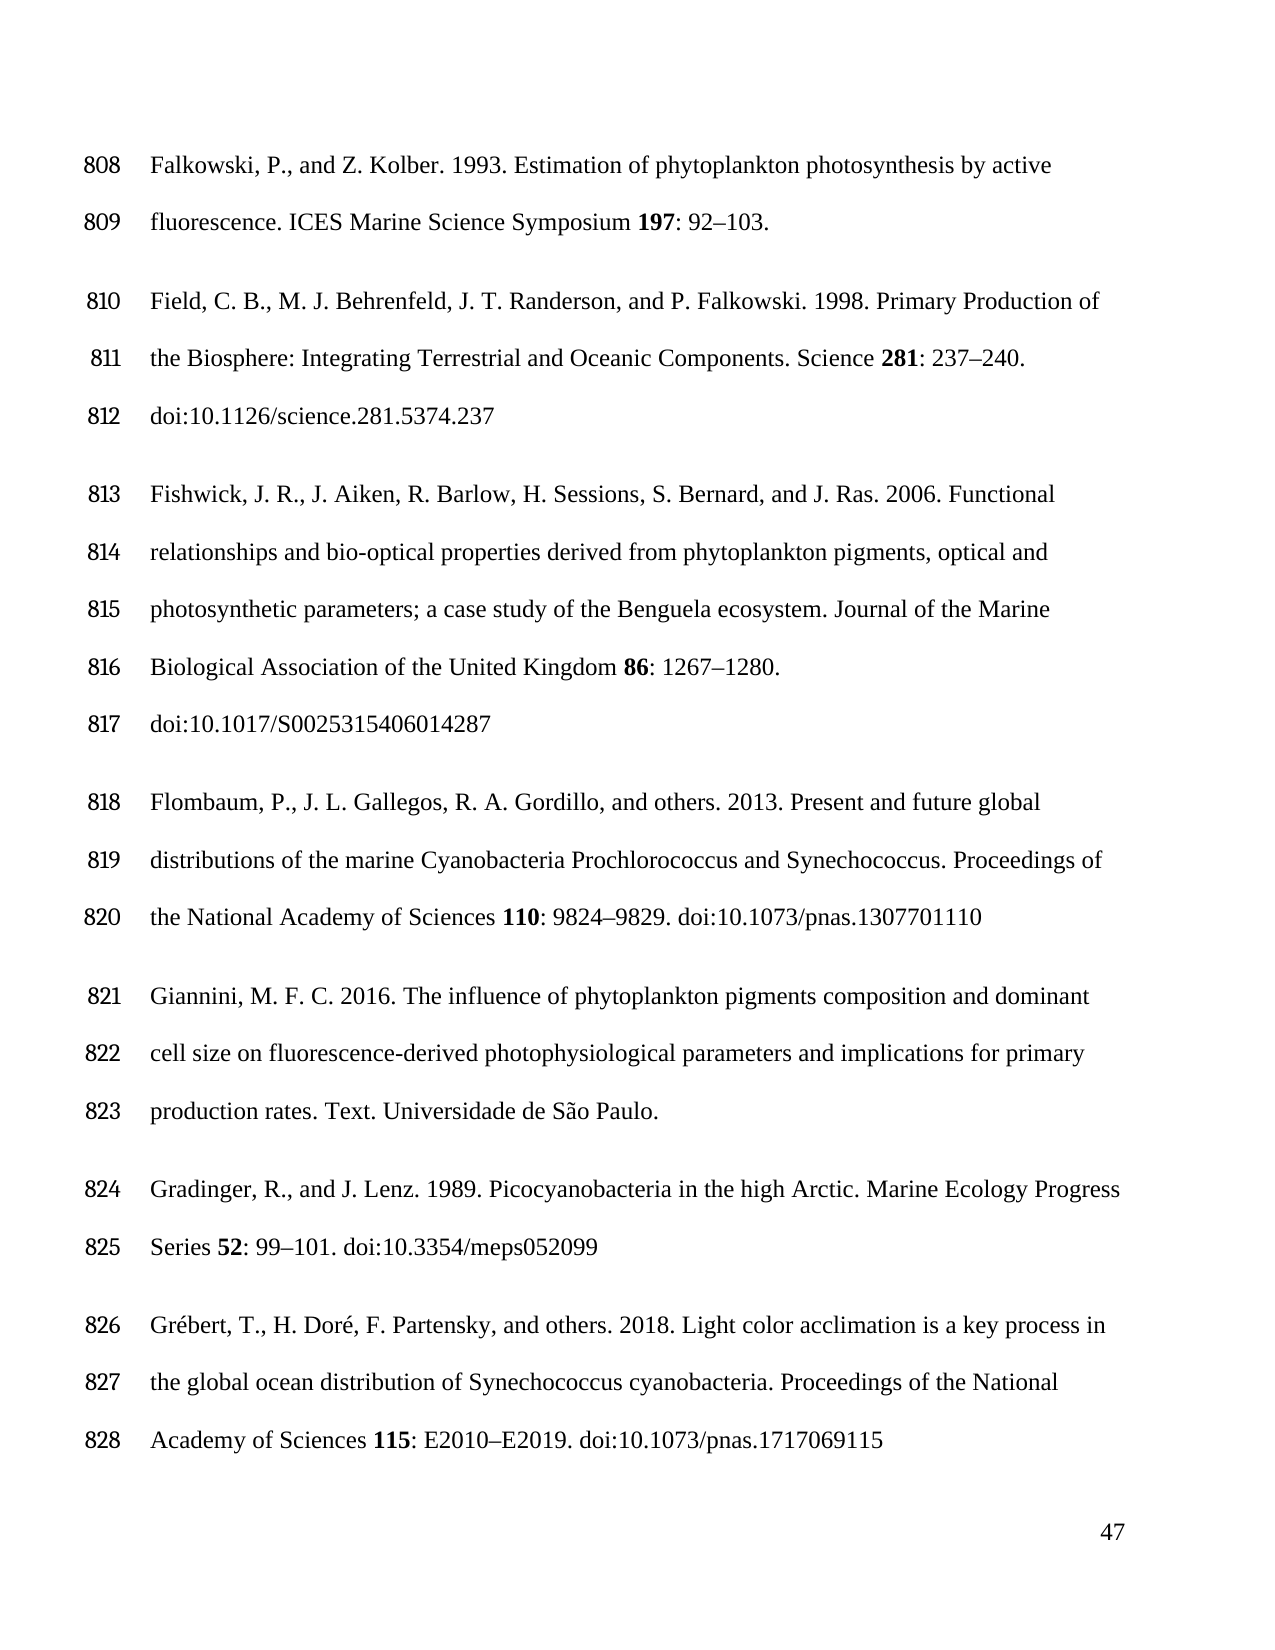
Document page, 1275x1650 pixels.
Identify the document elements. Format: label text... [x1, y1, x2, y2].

text Falkowski, P., and Z. Kolber. 1993. Estimation of phytoplankton photosynthesis by active fluorescence. ICES Marine Science Symposium 197: 92–103. [150, 150, 1125, 236]
text Giannini, M. F. C. 2016. The influence of phytoplankton pigments composition and dominant cell size on fluorescence-derived photophysiological parameters and implications for primary production rates. Text. Universidade de São Paulo. [150, 981, 1125, 1124]
text Field, C. B., M. J. Behrenfeld, J. T. Randerson, and P. Falkowski. 1998. Primary Production of the Biosphere: Integrating Terrestrial and Oceanic Components. Science 281: 237–240. doi:10.1126/science.281.5374.237 [150, 286, 1125, 429]
text Flombaum, P., J. L. Gallegos, R. A. Gordillo, and others. 2013. Present and future global distributions of the marine Cyanobacteria Prochlorococcus and Synechococcus. Proceedings of the National Academy of Sciences 110: 9824–9829. doi:10.1073/pnas.1307701110 [150, 787, 1125, 931]
text Grébert, T., H. Doré, F. Partensky, and others. 2018. Light color acclimation is a key process in the global ocean distribution of Synechococcus cyanobacteria. Proceedings of the National Academy of Sciences 115: E2010–E2019. doi:10.1073/pnas.1717069115 [150, 1310, 1125, 1454]
text Fishwick, J. R., J. Aiken, R. Barlow, H. Sessions, S. Bernard, and J. Ras. 2006. Functional relationships and bio-optical properties derived from phytoplankton pigments, optical and photosynthetic parameters; a case study of the Benguela ecosystem. Journal of the Marine Biological Association of the United Kingdom 86: 1267–1280. doi:10.1017/S0025315406014287 [150, 479, 1125, 738]
text Gradinger, R., and J. Lenz. 1989. Picocyanobacteria in the high Arctic. Marine Ecology Progress Series 52: 99–101. doi:10.3354/meps052099 [150, 1174, 1125, 1260]
